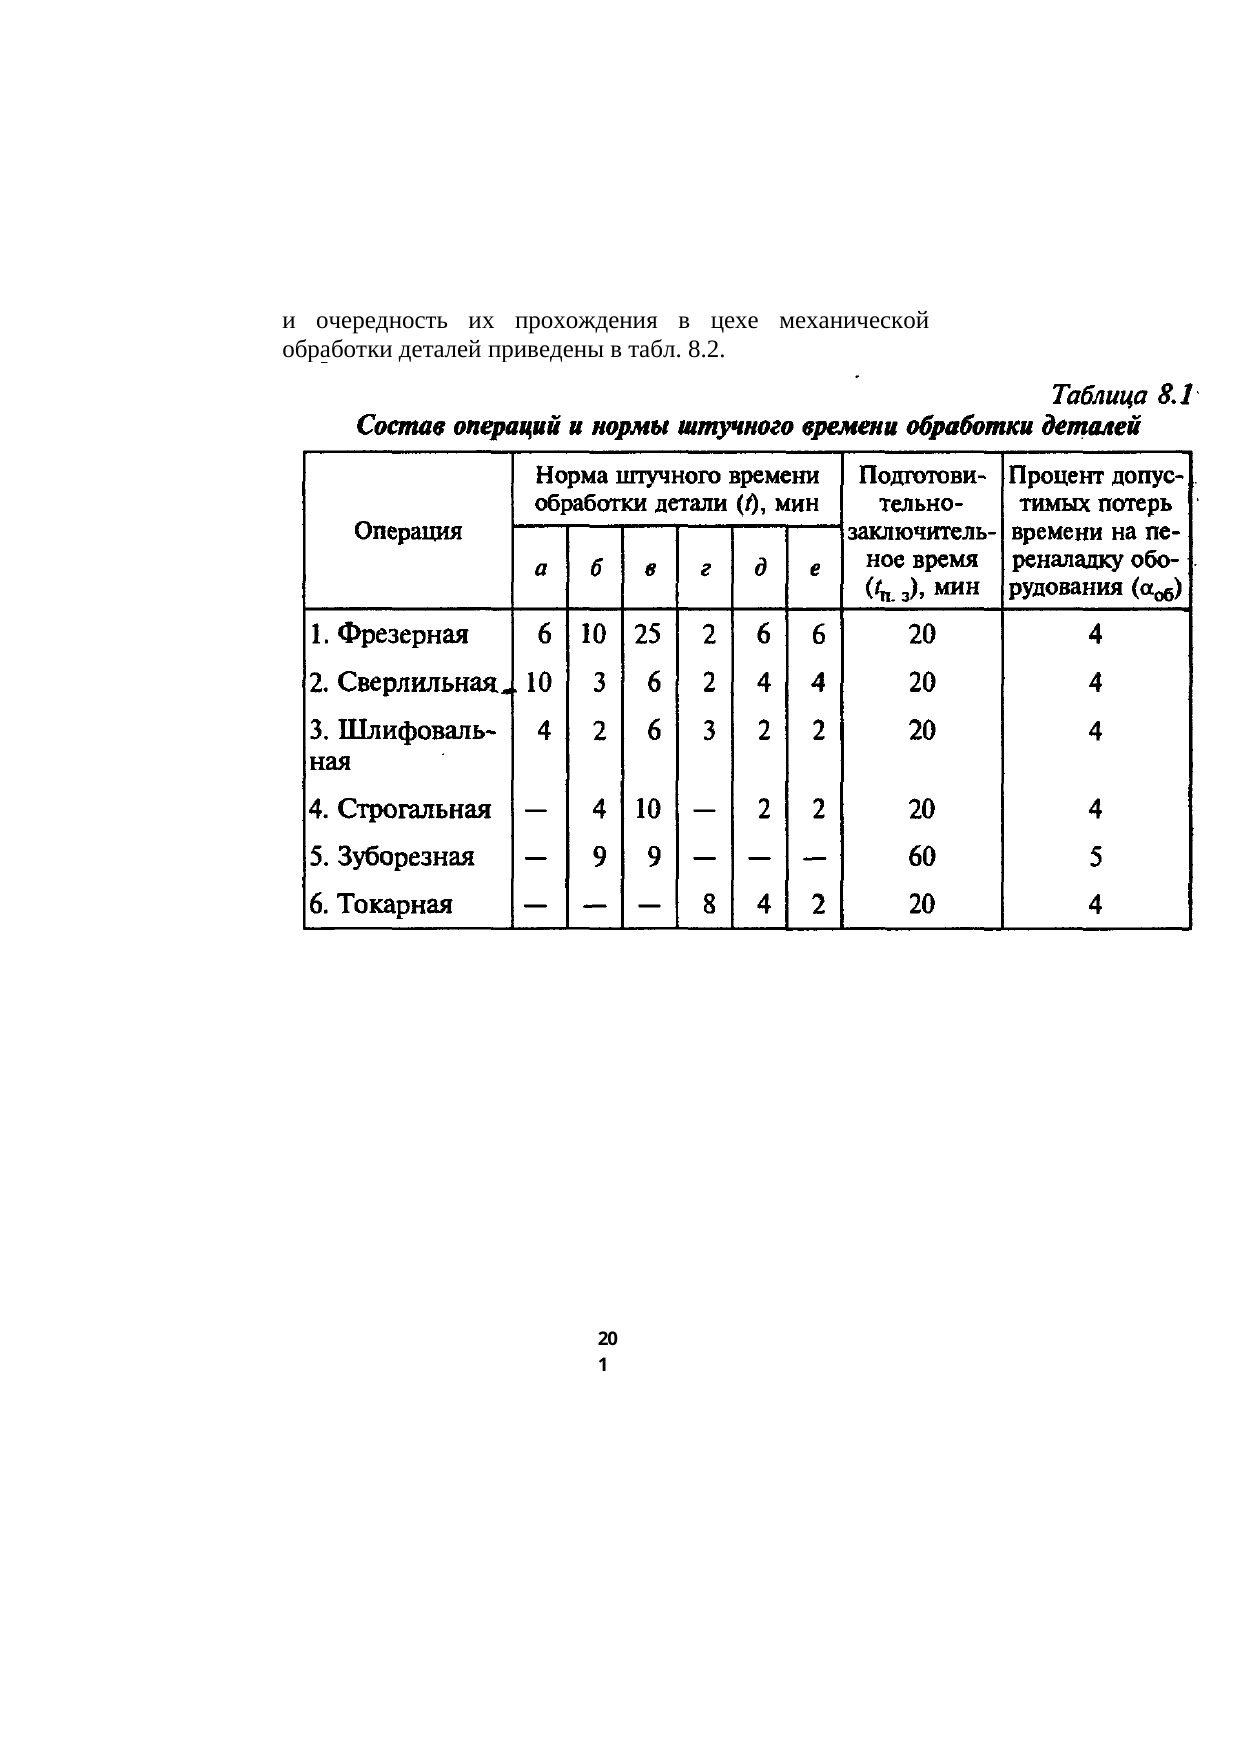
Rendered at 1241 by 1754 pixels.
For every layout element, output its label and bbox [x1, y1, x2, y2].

picture [280, 362, 1221, 967]
text [282, 305, 930, 362]
